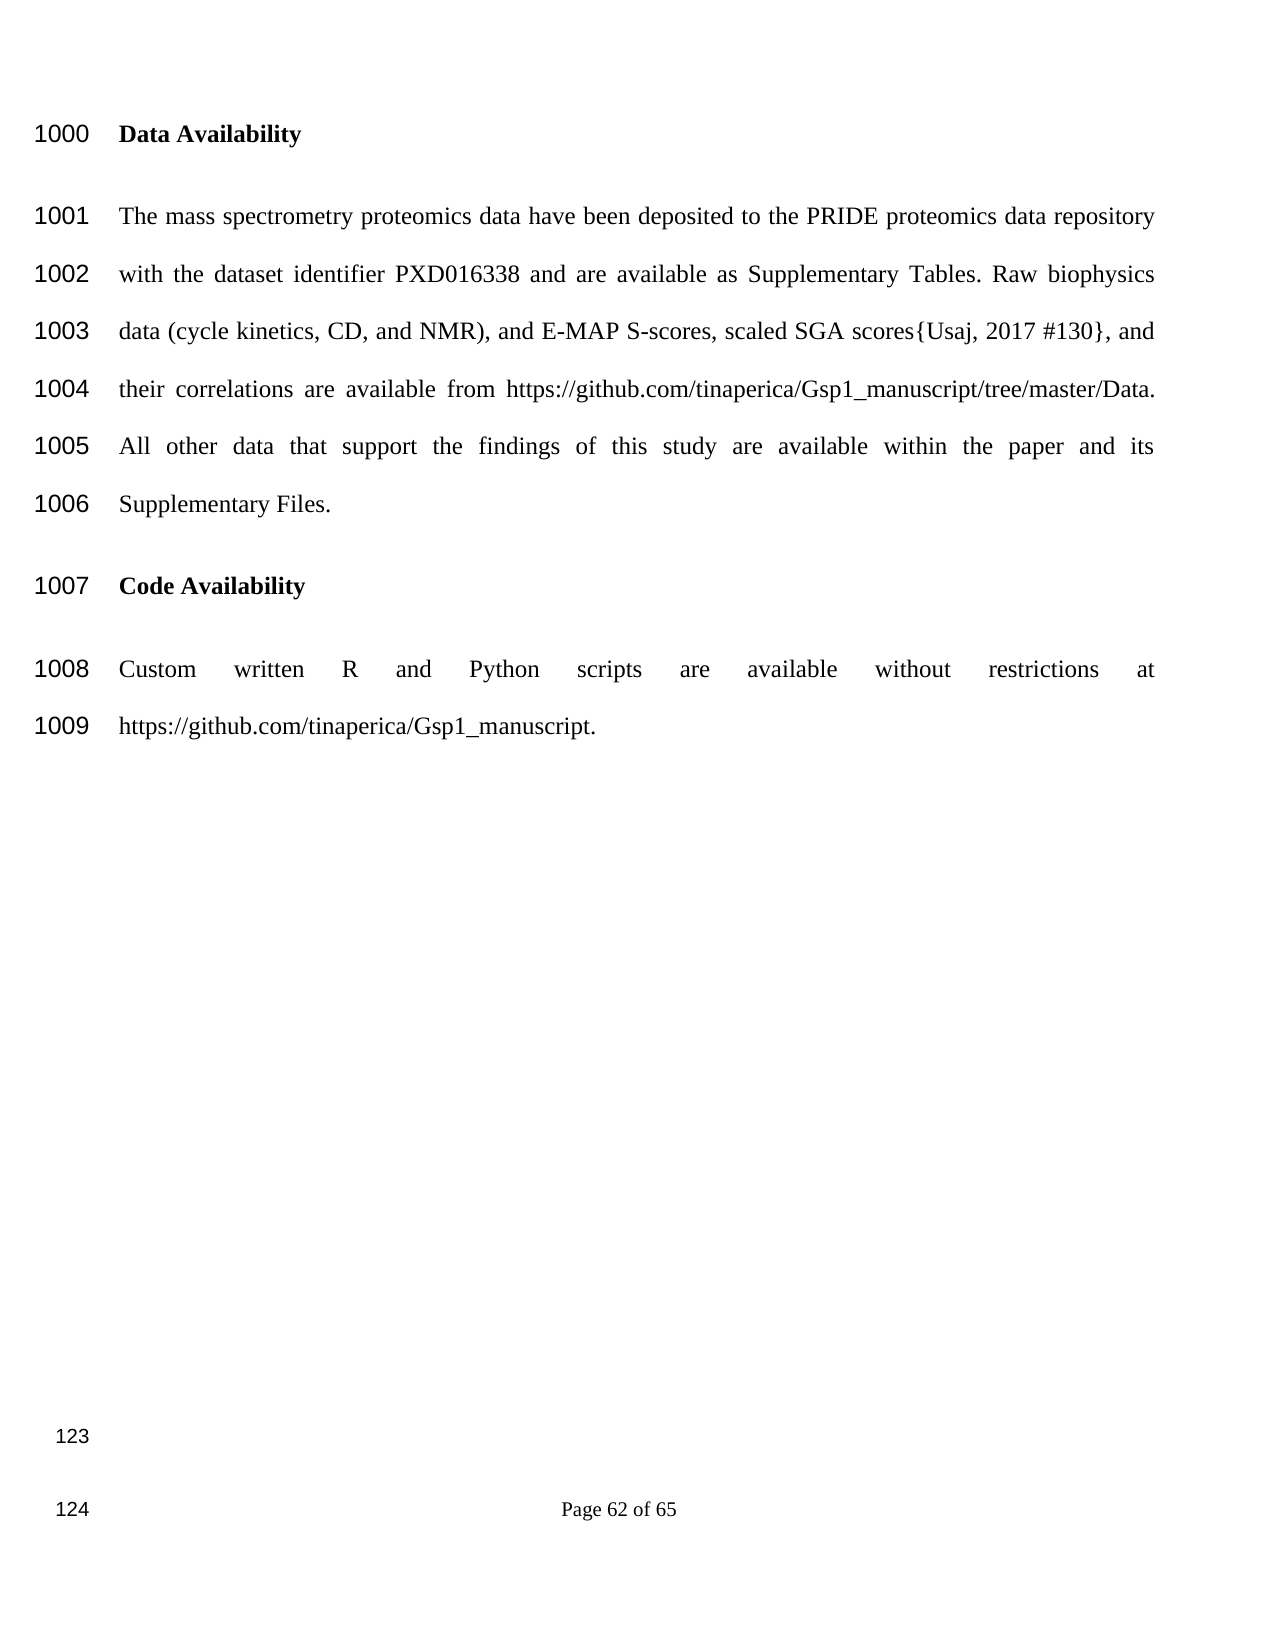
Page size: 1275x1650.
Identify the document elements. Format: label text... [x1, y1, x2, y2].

text Code Availability [119, 571, 1156, 600]
text Data Availability [119, 119, 1156, 147]
text Custom written R and Python scripts are available without restrictions at https://github.com/tinaperica/Gsp1_manuscript. [119, 654, 1156, 740]
text The mass spectrometry proteomics data have been deposited to the PRIDE proteomics data repository with the dataset identifier PXD016338 and are available as Supplementary Tables. Raw biophysics data (cycle kinetics, CD, and NMR), and E-MAP S-scores, scaled SGA scores{Usaj, 2017 #130}, and their correlations are available from https://github.com/tinaperica/Gsp1_manuscript/tree/master/Data. All other data that support the findings of this study are available within the paper and its Supplementary Files. [119, 201, 1156, 517]
